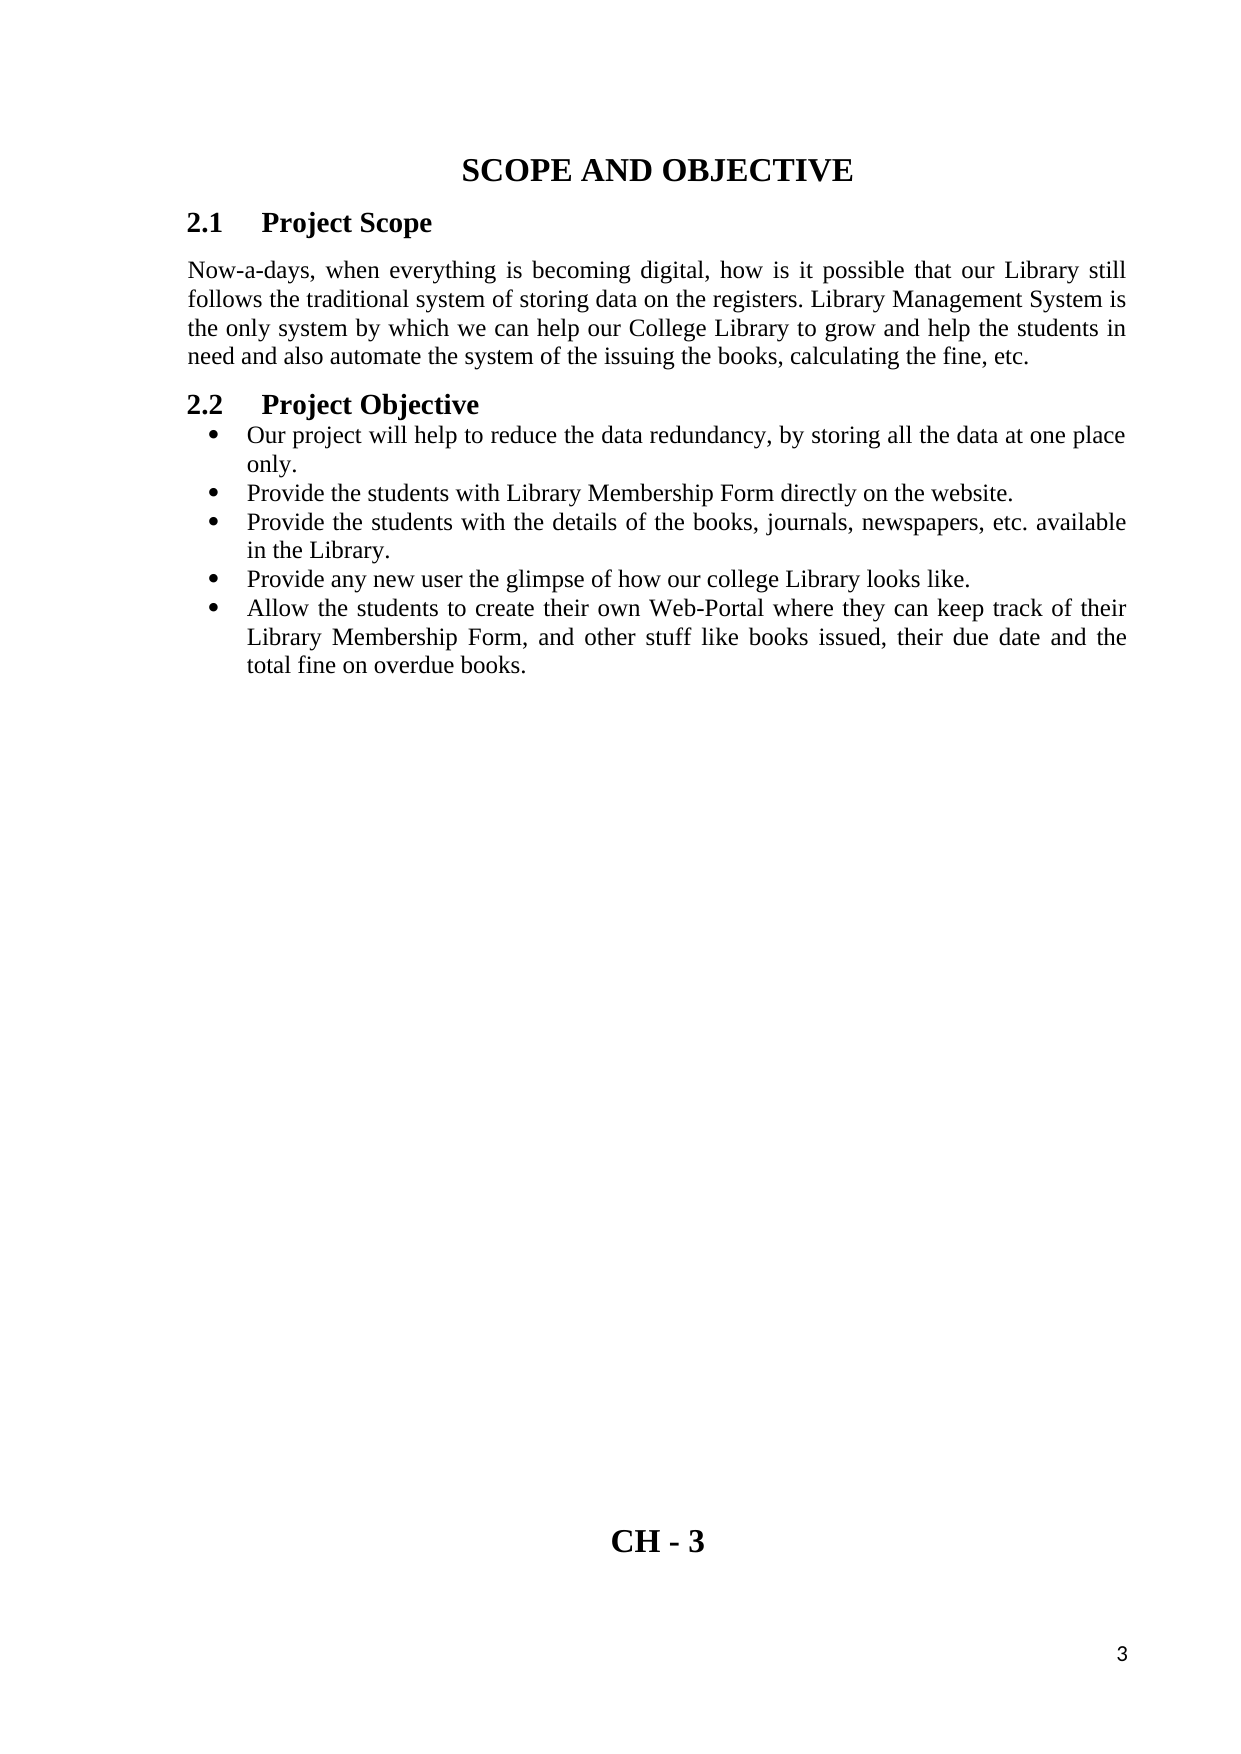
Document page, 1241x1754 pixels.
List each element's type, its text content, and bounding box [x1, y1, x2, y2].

list Provide the students with Library Membership Form directly on the website. [209, 478, 1128, 507]
list Provide the students with the details of the books, journals, newspapers, etc. available in the Library. [209, 507, 1128, 564]
list Project Scope [186, 205, 1128, 238]
text CH - 3 [187, 1521, 1128, 1559]
list Allow the students to create their own Web-Portal where they can keep track of their Library Membership Form, and other stuff like books issued, their due date and the total fine on overdue books. [209, 593, 1128, 679]
text SCOPE AND OBJECTIVE [187, 150, 1128, 188]
text Now-a-days, when everything is becoming digital, how is it possible that our Library still follows the traditional system of storing data on the registers. Library Management System is the only system by which we can help our College Library to grow and help the students in need and also automate the system of the issuing the books, calculating the fine, etc. [187, 255, 1128, 370]
list Provide any new user the glimpse of how our college Library looks like. [209, 564, 1128, 593]
list Our project will help to reduce the data redundancy, by storing all the data at one place only. [209, 420, 1128, 478]
list Project Objective [186, 387, 1128, 420]
